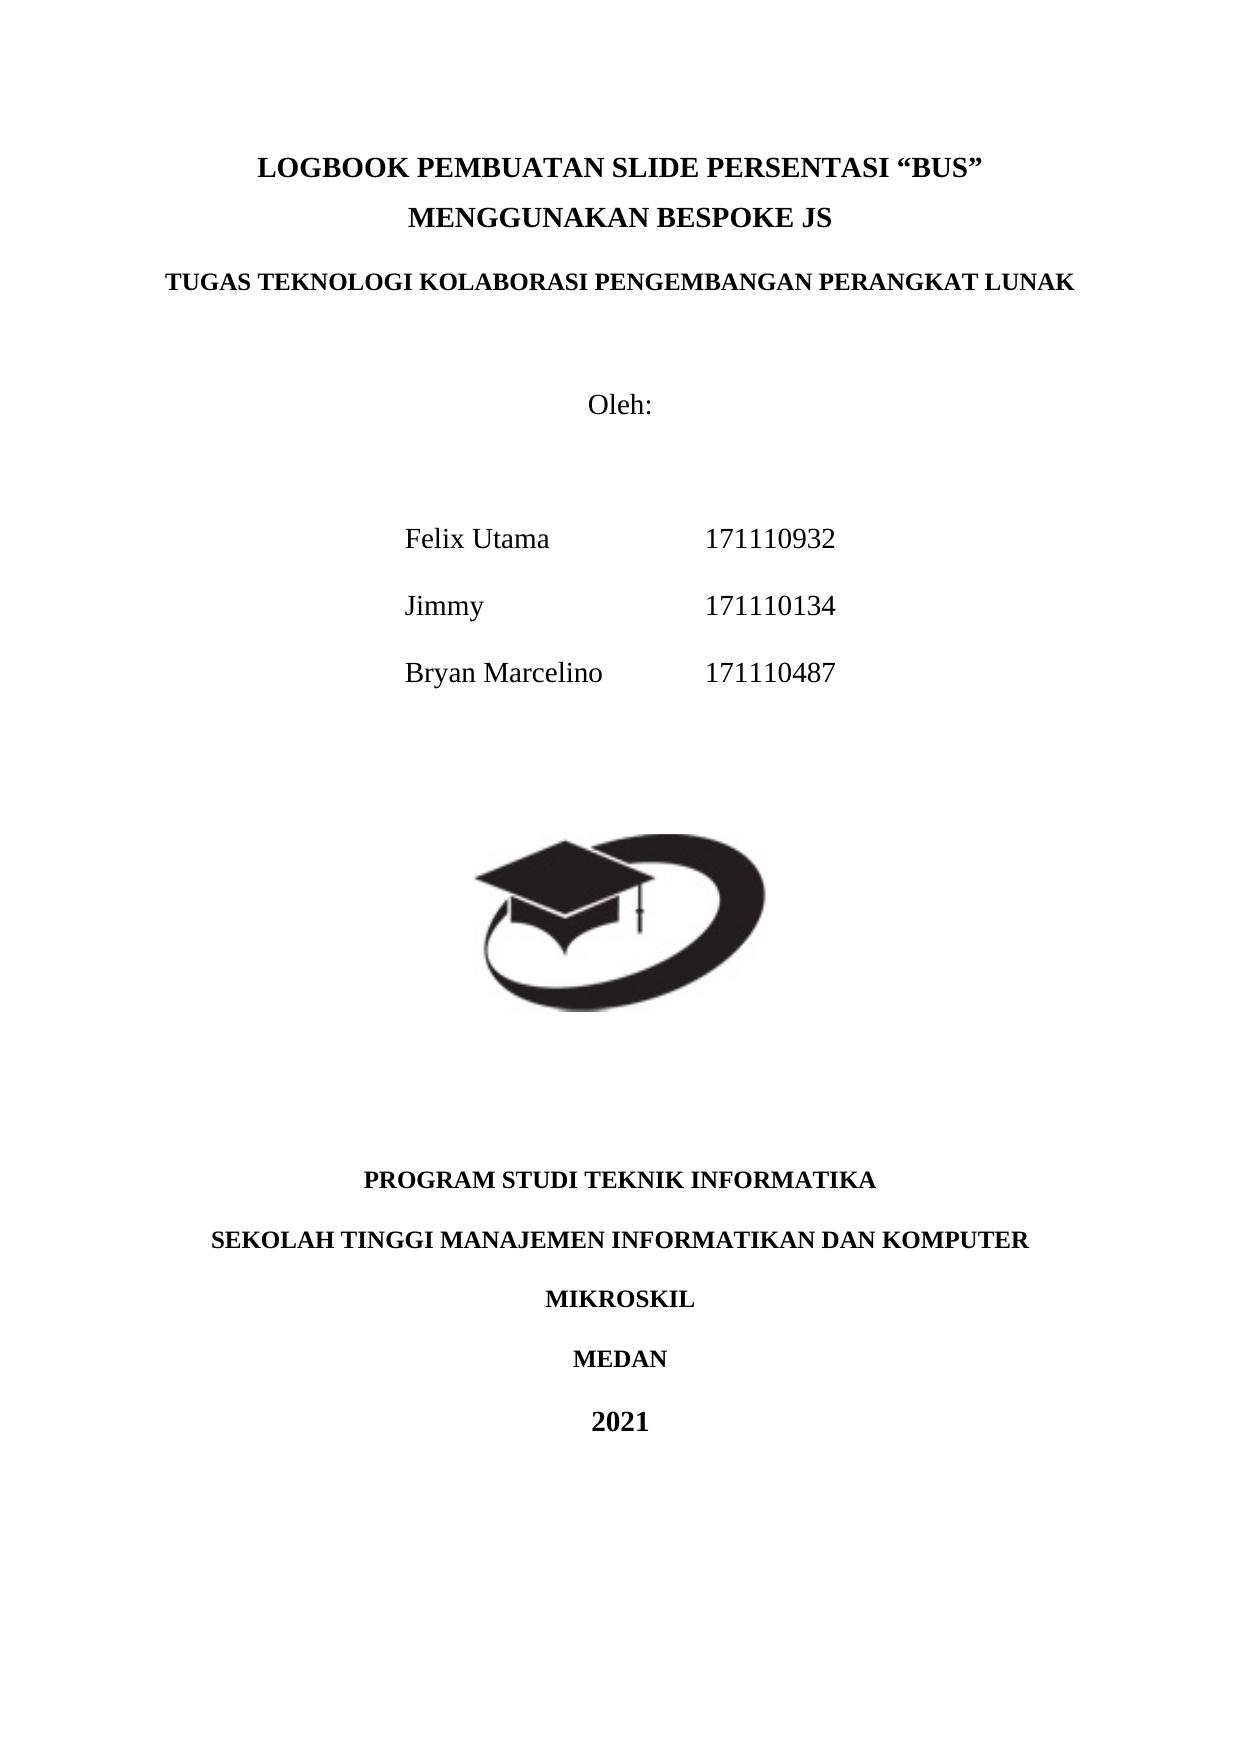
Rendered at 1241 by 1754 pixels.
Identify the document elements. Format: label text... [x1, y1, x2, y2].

text SEKOLAH TINGGI MANAJEMEN INFORMATIKAN DAN KOMPUTER [150, 1225, 1090, 1253]
text MEDAN [150, 1344, 1090, 1373]
text Bryan Marcelino 171110487 [150, 655, 1090, 688]
text TUGAS TEKNOLOGI KOLABORASI PENGEMBANGAN PERANGKAT LUNAK [150, 267, 1090, 296]
picture [472, 834, 768, 1012]
text LOGBOOK PEMBUATAN SLIDE PERSENTASI “BUS” MENGGUNAKAN BESPOKE JS [150, 150, 1090, 234]
text Jimmy 171110134 [150, 588, 1090, 621]
text Oleh: [150, 387, 1090, 420]
text 2021 [150, 1404, 1090, 1438]
text MIKROSKIL [150, 1284, 1090, 1313]
text Felix Utama 171110932 [150, 521, 1090, 554]
text PROGRAM STUDI TEKNIK INFORMATIKA [150, 1165, 1090, 1194]
